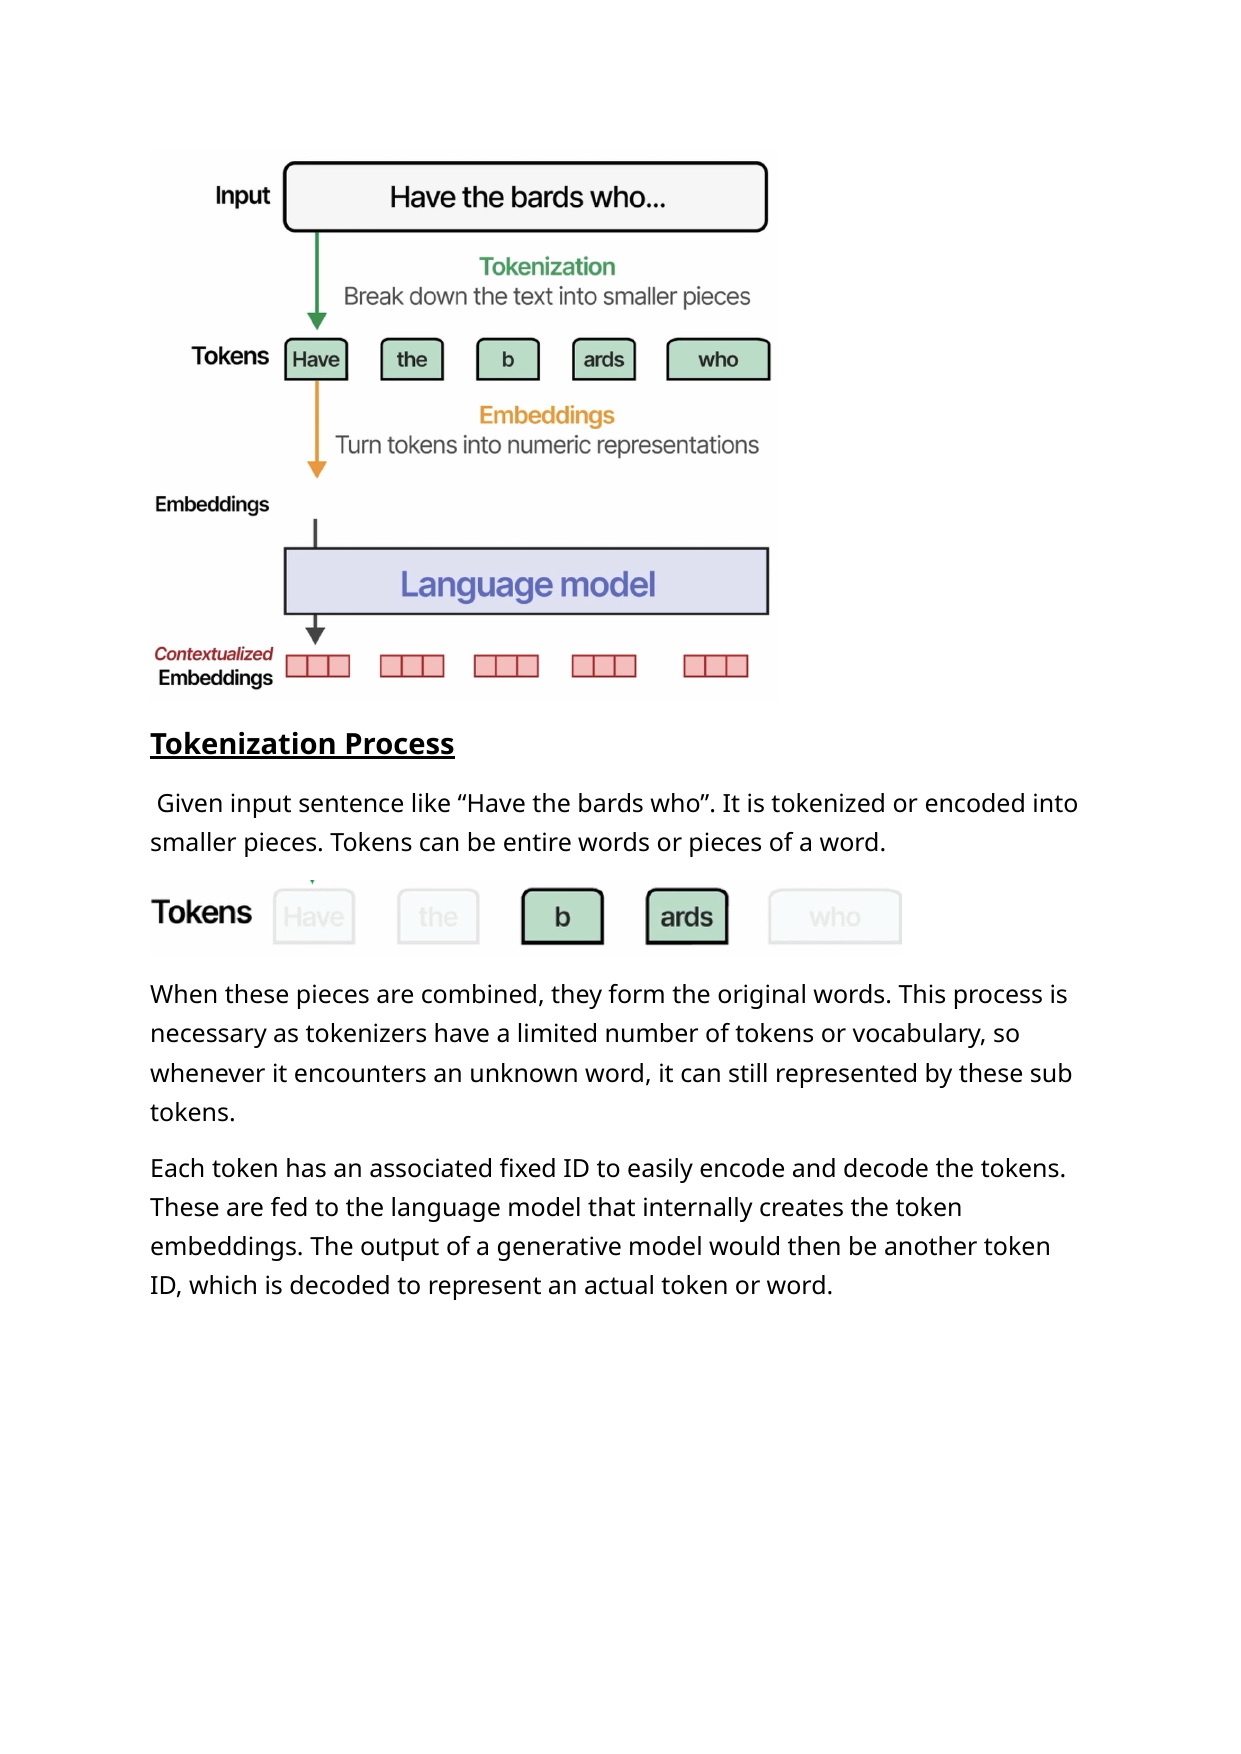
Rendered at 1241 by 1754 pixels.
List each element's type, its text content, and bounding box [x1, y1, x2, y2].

text Each token has an associated fixed ID to easily encode and decode the tokens. These are fed to the language model that internally creates the token embeddings. The output of a generative model would then be another token ID, which is decoded to represent an actual token or word. [150, 1150, 1090, 1302]
picture [150, 880, 903, 956]
text When these pieces are combined, they form the original words. This process is necessary as tokenizers have a limited number of tokens or vocabulary, so whenever it encounters an unknown word, it can still represented by these sub tokens. [150, 977, 1090, 1128]
picture [150, 150, 780, 702]
text Given input sentence like “Have the bards who”. It is tokenized or encoded into smaller pieces. Tokens can be entire words or pieces of a word. [150, 785, 1090, 858]
text Tokenization Process [150, 723, 1090, 763]
